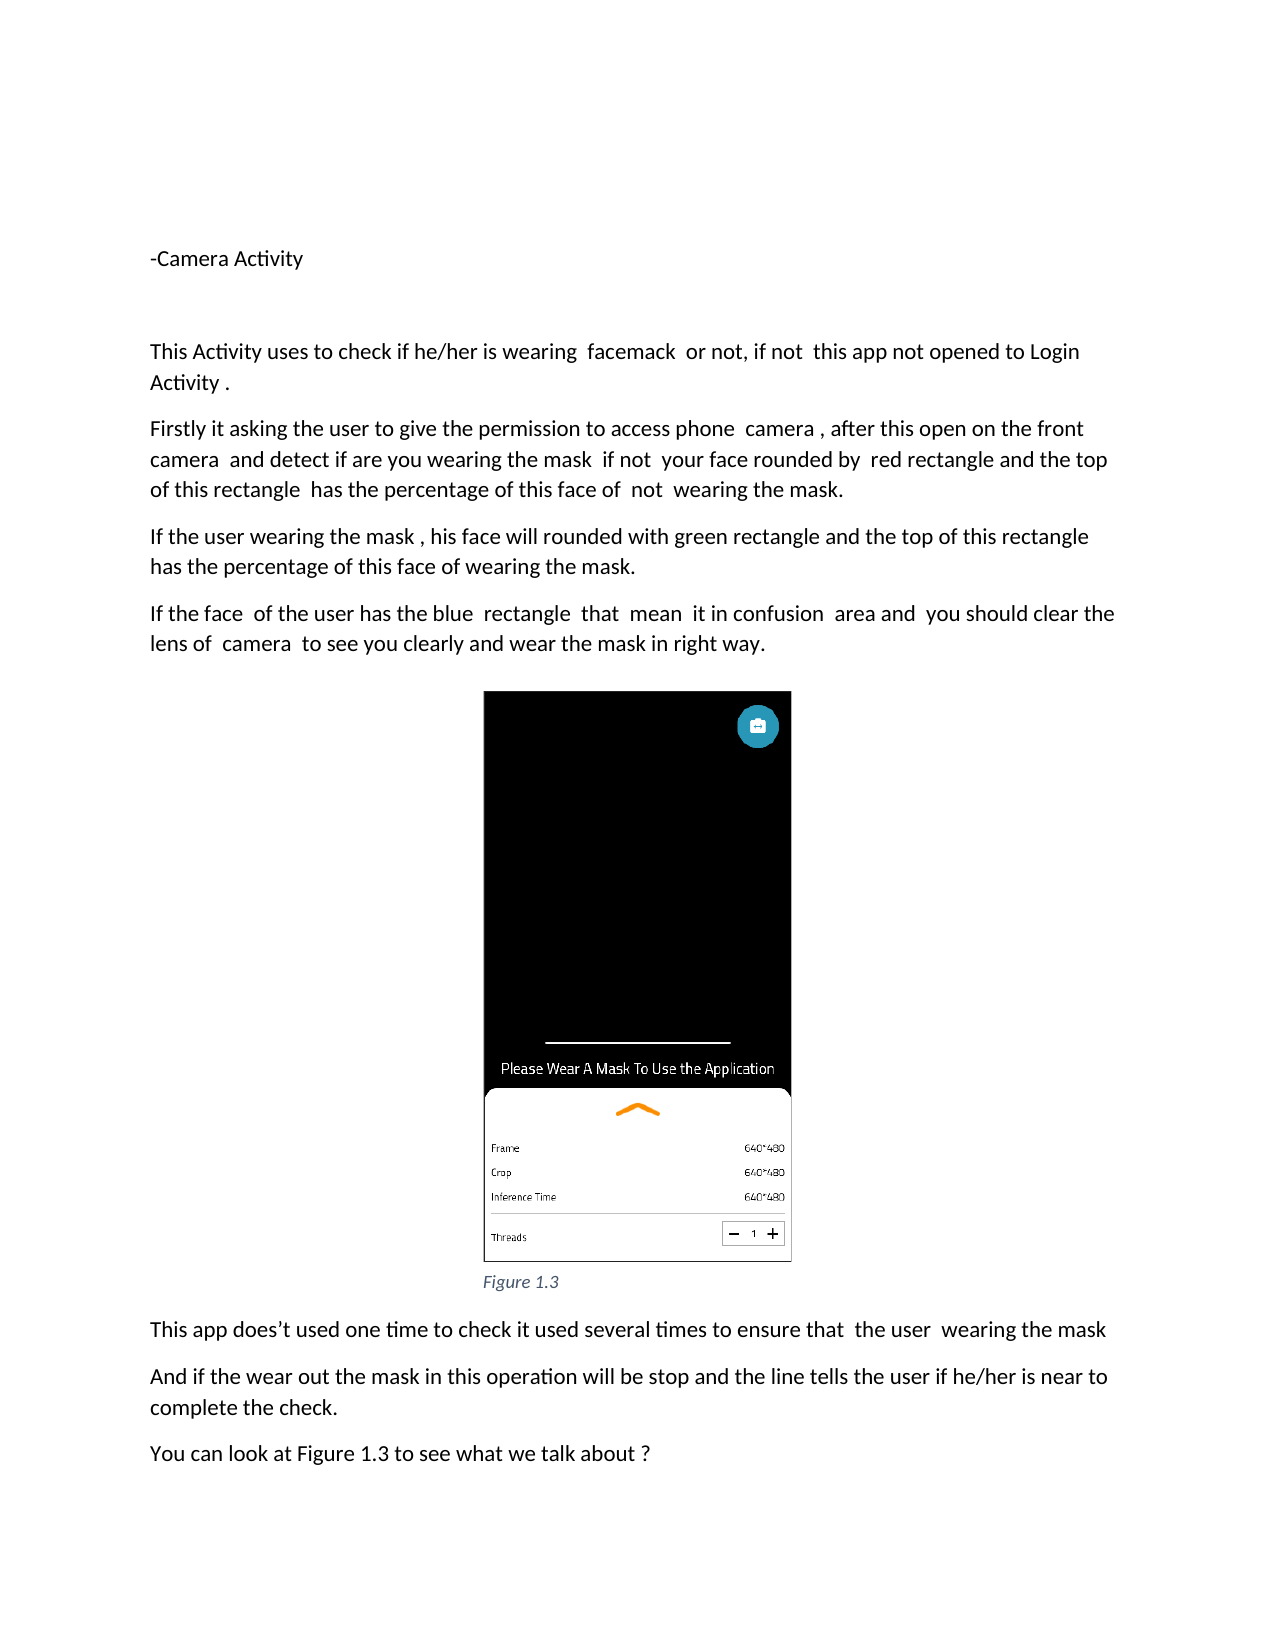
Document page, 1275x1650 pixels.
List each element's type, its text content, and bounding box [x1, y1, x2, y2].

text If the face of the user has the blue rectangle that mean it in confusion area and you should clear the lens of camera to see you clearly and wear the mask in right way. [150, 599, 1125, 657]
text Firstly it asking the user to give the permission to access phone camera , after this open on the front camera and detect if are you wearing the mask if not your face rounded by red rectangle and the top of this rectangle has the percentage of this face of not wearing the mask. [150, 414, 1125, 503]
text -Camera Activity [150, 244, 1125, 272]
text You can look at Figure 1.3 to see what we talk about ? [150, 1439, 1125, 1498]
text And if the wear out the mask in this operation will be stop and the line tells the user if he/her is near to complete the check. [150, 1362, 1125, 1421]
picture [483, 691, 792, 1262]
text If the user wearing the mask , his face will rounded with green rectangle and the top of this rectangle has the percentage of this face of wearing the mask. [150, 522, 1125, 580]
text This Activity uses to check if he/her is wearing facemack or not, if not this app not opened to Login Activity . [150, 337, 1125, 396]
text This app does’t used one time to check it used several times to ensure that the user wearing the mask [150, 1316, 1125, 1344]
